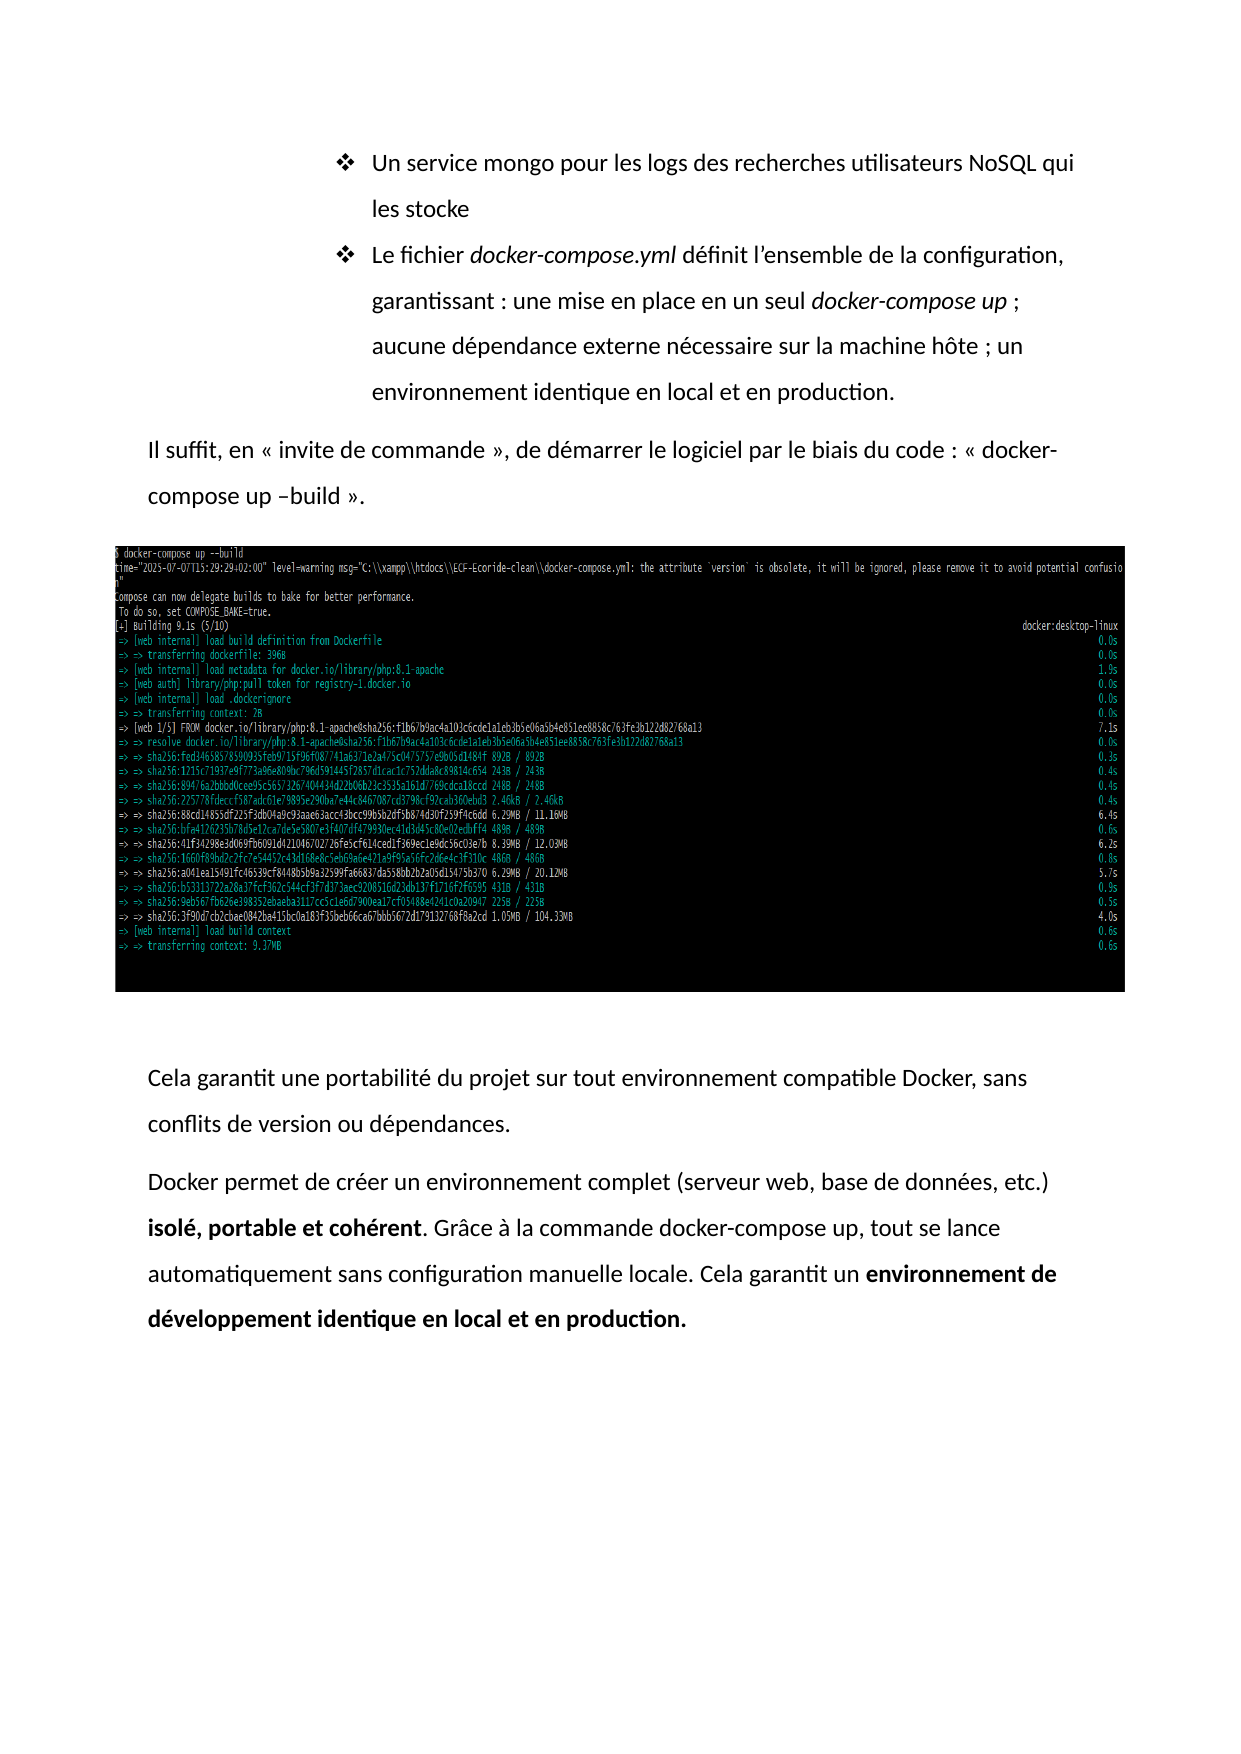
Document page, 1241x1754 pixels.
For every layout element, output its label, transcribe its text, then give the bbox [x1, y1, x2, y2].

picture [115, 546, 1125, 992]
text Cela garantit une portabilité du projet sur tout environnement compatible Docker, sans conflits de version ou dépendances. [148, 1062, 1093, 1139]
list Un service mongo pour les logs des recherches utilisateurs NoSQL qui les stocke [334, 148, 1093, 224]
text Il suffit, en « invite de commande », de démarrer le logiciel par le biais du code : « docker-compose up –build ». [148, 434, 1093, 511]
text Docker permet de créer un environnement complet (serveur web, base de données, etc.) isolé, portable et cohérent. Grâce à la commande docker-compose up, tout se lance automatiquement sans configuration manuelle locale. Cela garantit un environnement de développement identique en local et en production. [148, 1166, 1093, 1334]
list Le fichier docker-compose.yml définit l’ensemble de la configuration, garantissant : une mise en place en un seul docker-compose up ; aucune dépendance externe nécessaire sur la machine hôte ; un environnement identique en local et en production. [334, 239, 1093, 407]
